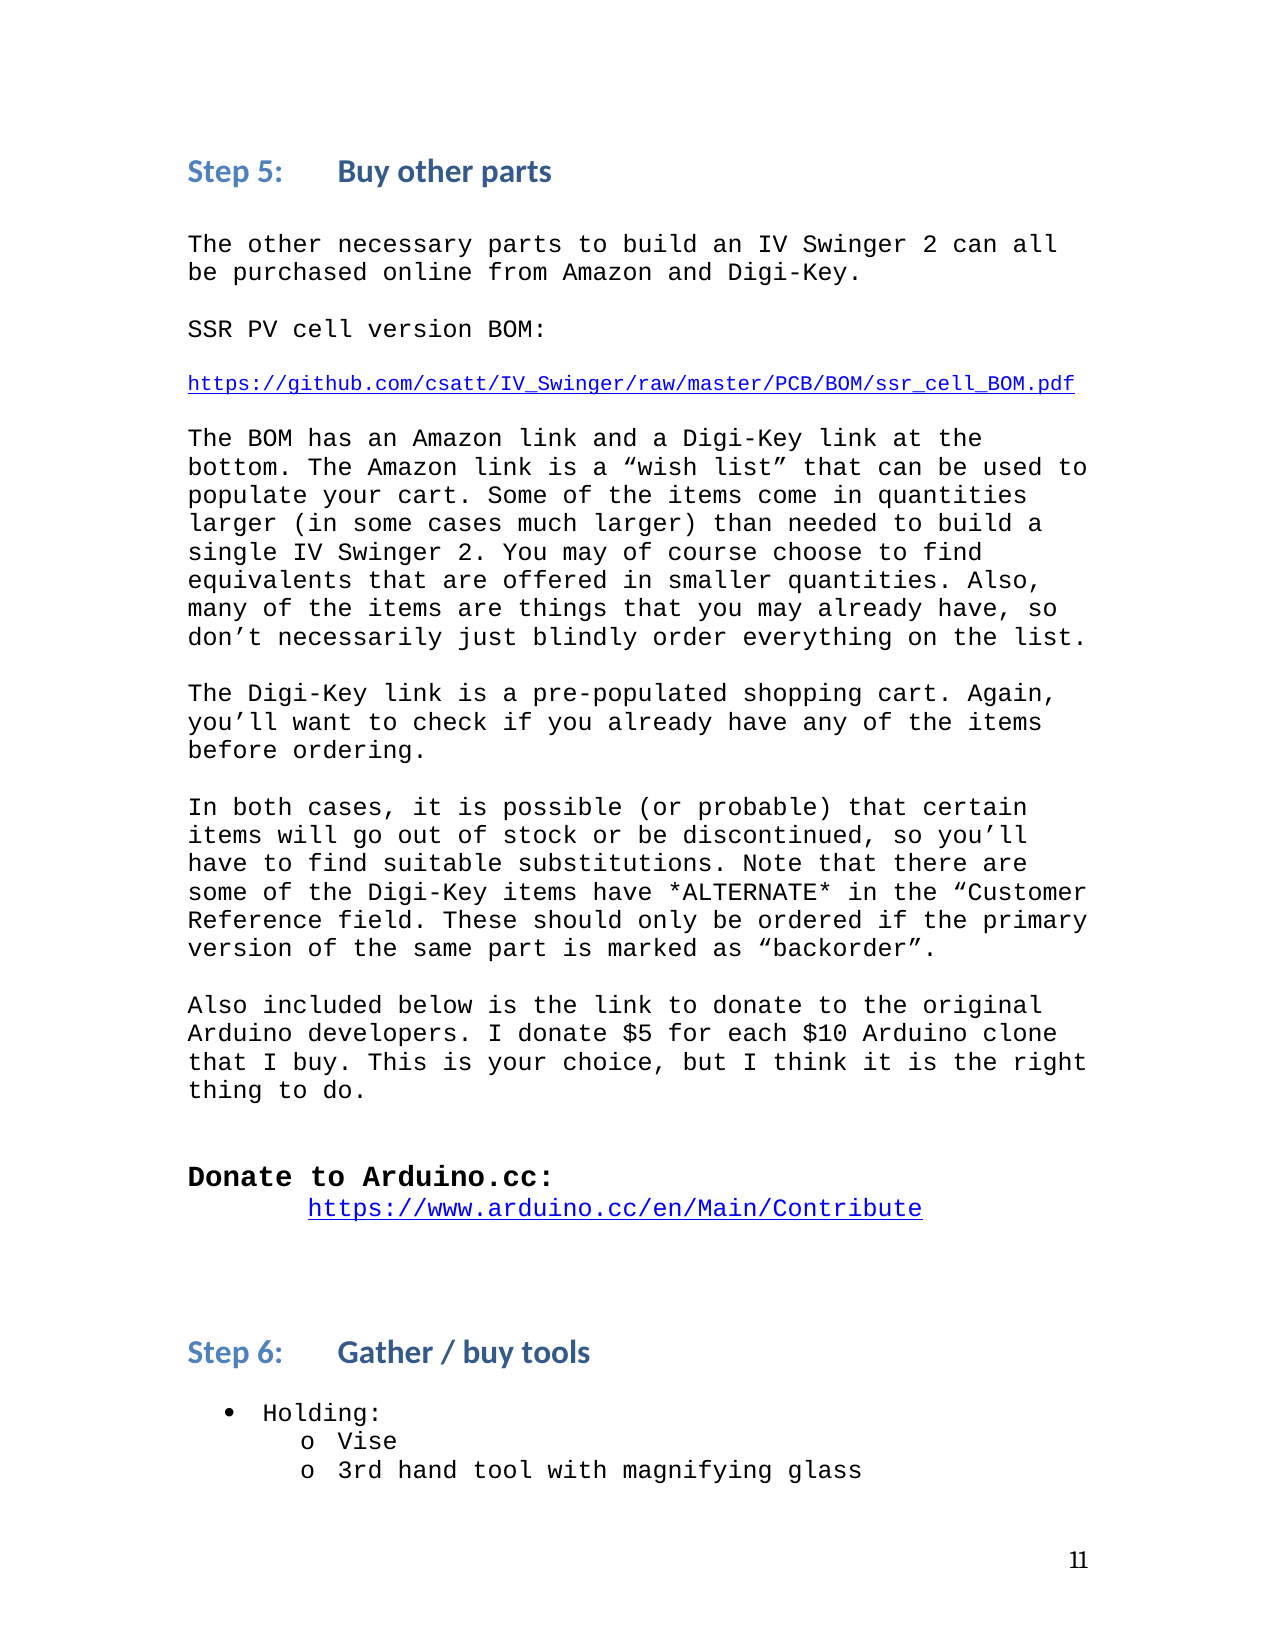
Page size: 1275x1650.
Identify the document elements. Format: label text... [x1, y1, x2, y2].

text https://github.com/csatt/IV_Swinger/raw/master/PCB/BOM/ssr_cell_BOM.pdf [187, 678, 1087, 702]
text In both cases, it is possible (or probable) that certain items will go out of stock or be discontinued, so you’ll have to find suitable substitutions. Note that there are some of the Digi-Key items have *ALTERNATE* in the “Customer Reference field. These should only be ordered if the primary version of the same part is marked as “backorder”. [187, 1099, 1087, 1269]
text BOM has an Amazon link and a Digi-Key link at the bottom. The Amazon link “wish list” that can be used to populate your cart. Some of the items come in quantities larger (in some cases much larger) than needed to build a single IV Swinger 2. You may of course choose to find equivalents that are offered in smaller quantities. Also, many of the items are things that you may already have, so don’t necessarily just blindly order everything on the list. [187, 731, 1087, 958]
text IV_Swinger/PCB//Gerber/*.zip [187, 263, 1087, 292]
text Also included below is the link to donate to the original Arduino developers. I donate $5 for each $10 Arduino clone that I buy. This is your choice, but I think it is the right thing to do. [187, 1298, 1087, 1411]
subtitle Buy other parts [187, 455, 1087, 536]
text Alternately, you can order PCBs from OSH Park (or anywhere else) by uploading the ZIP archive of the Gerber files, which are found in the GitHub repository: [187, 150, 1087, 235]
text SSR PV cell version BOM: [187, 621, 1087, 650]
text The Digi-Key link pre-populated shopping cart. Again, you’ll want to check if you already have any of the items before ordering. [187, 986, 1087, 1071]
text Soon, I hope to find someone who wants to sell individual PCBs on EBay (possibly in kits, that include all the other parts too). [187, 320, 1087, 405]
text The other necessary parts to build an IV Swinger 2 can all be purchased online from Amazon and Digi-Key. [187, 536, 1087, 593]
